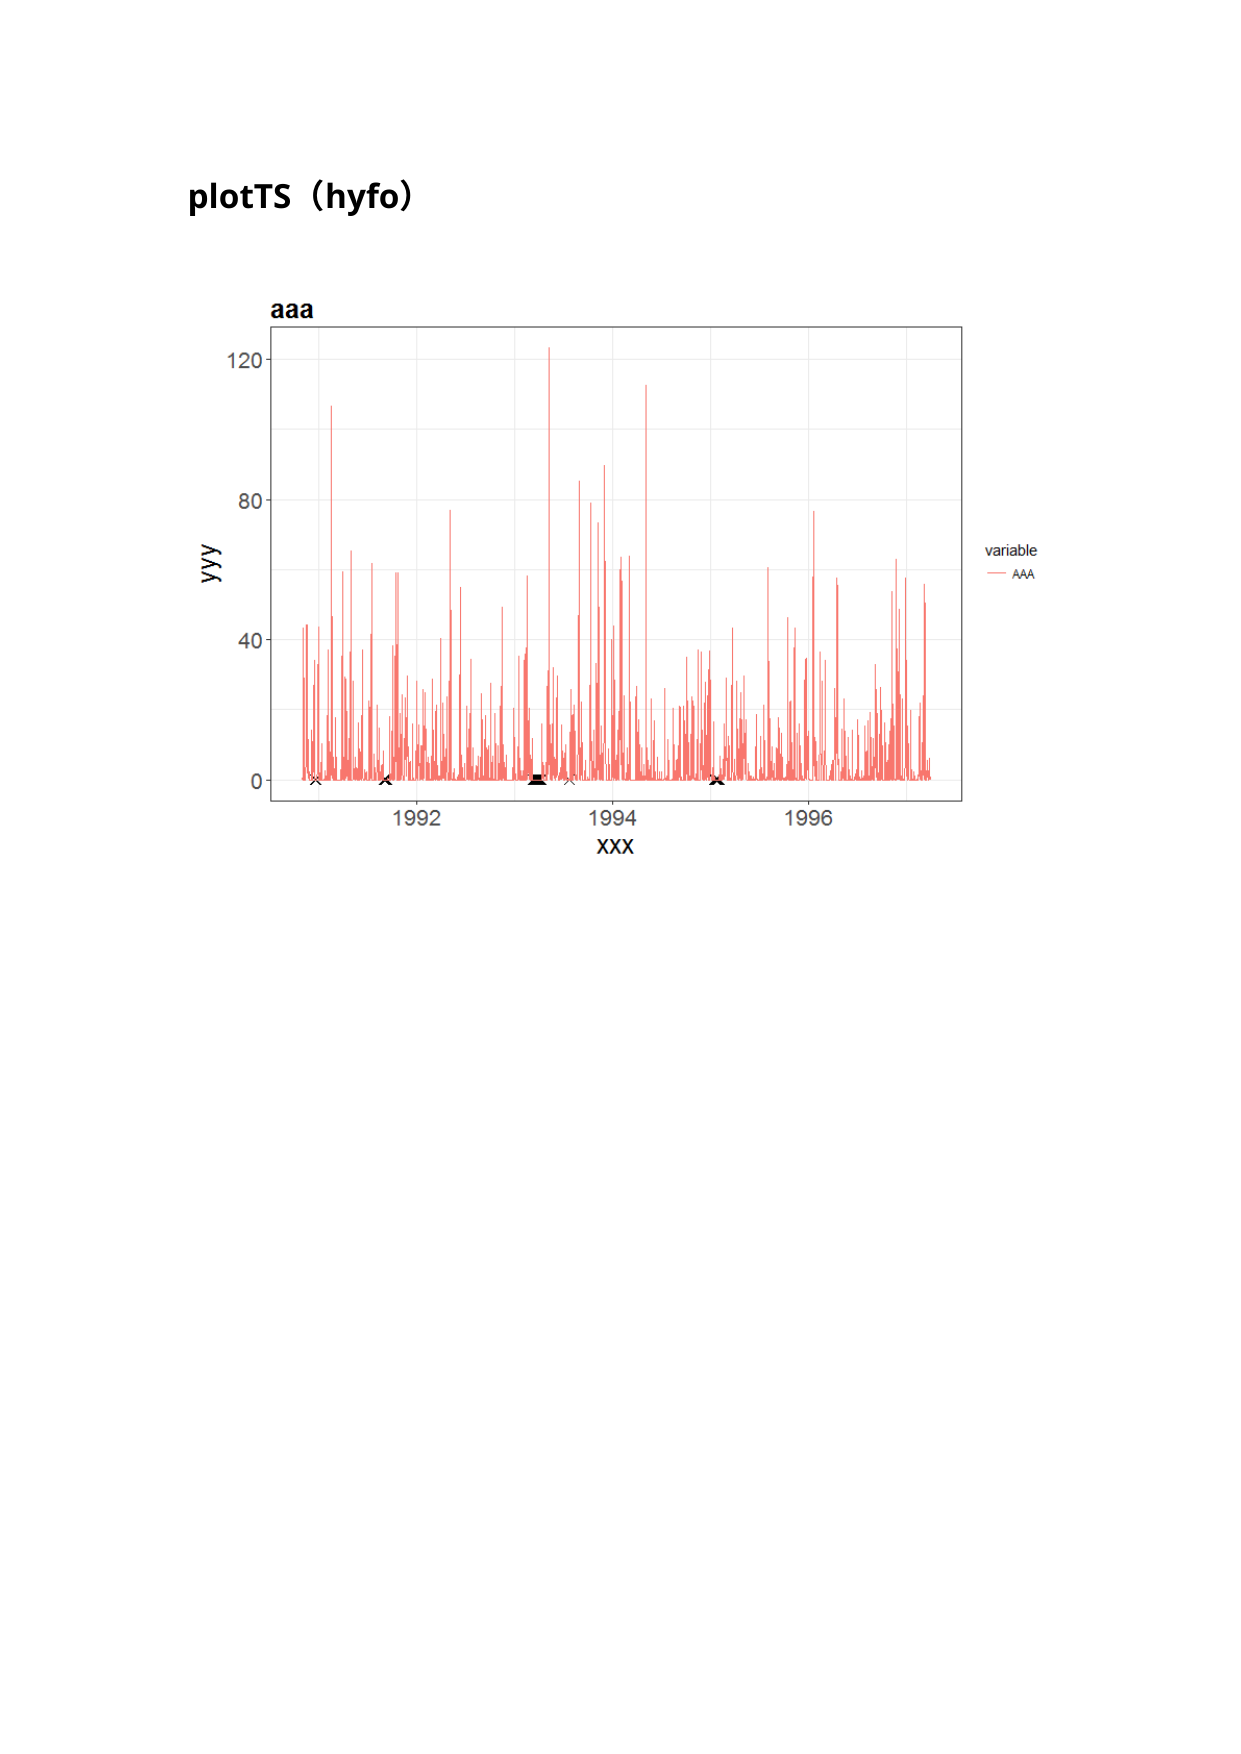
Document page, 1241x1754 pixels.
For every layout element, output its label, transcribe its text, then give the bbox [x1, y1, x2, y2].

subtitle plotTS（hyfo） [187, 162, 1053, 227]
picture [187, 289, 1053, 861]
